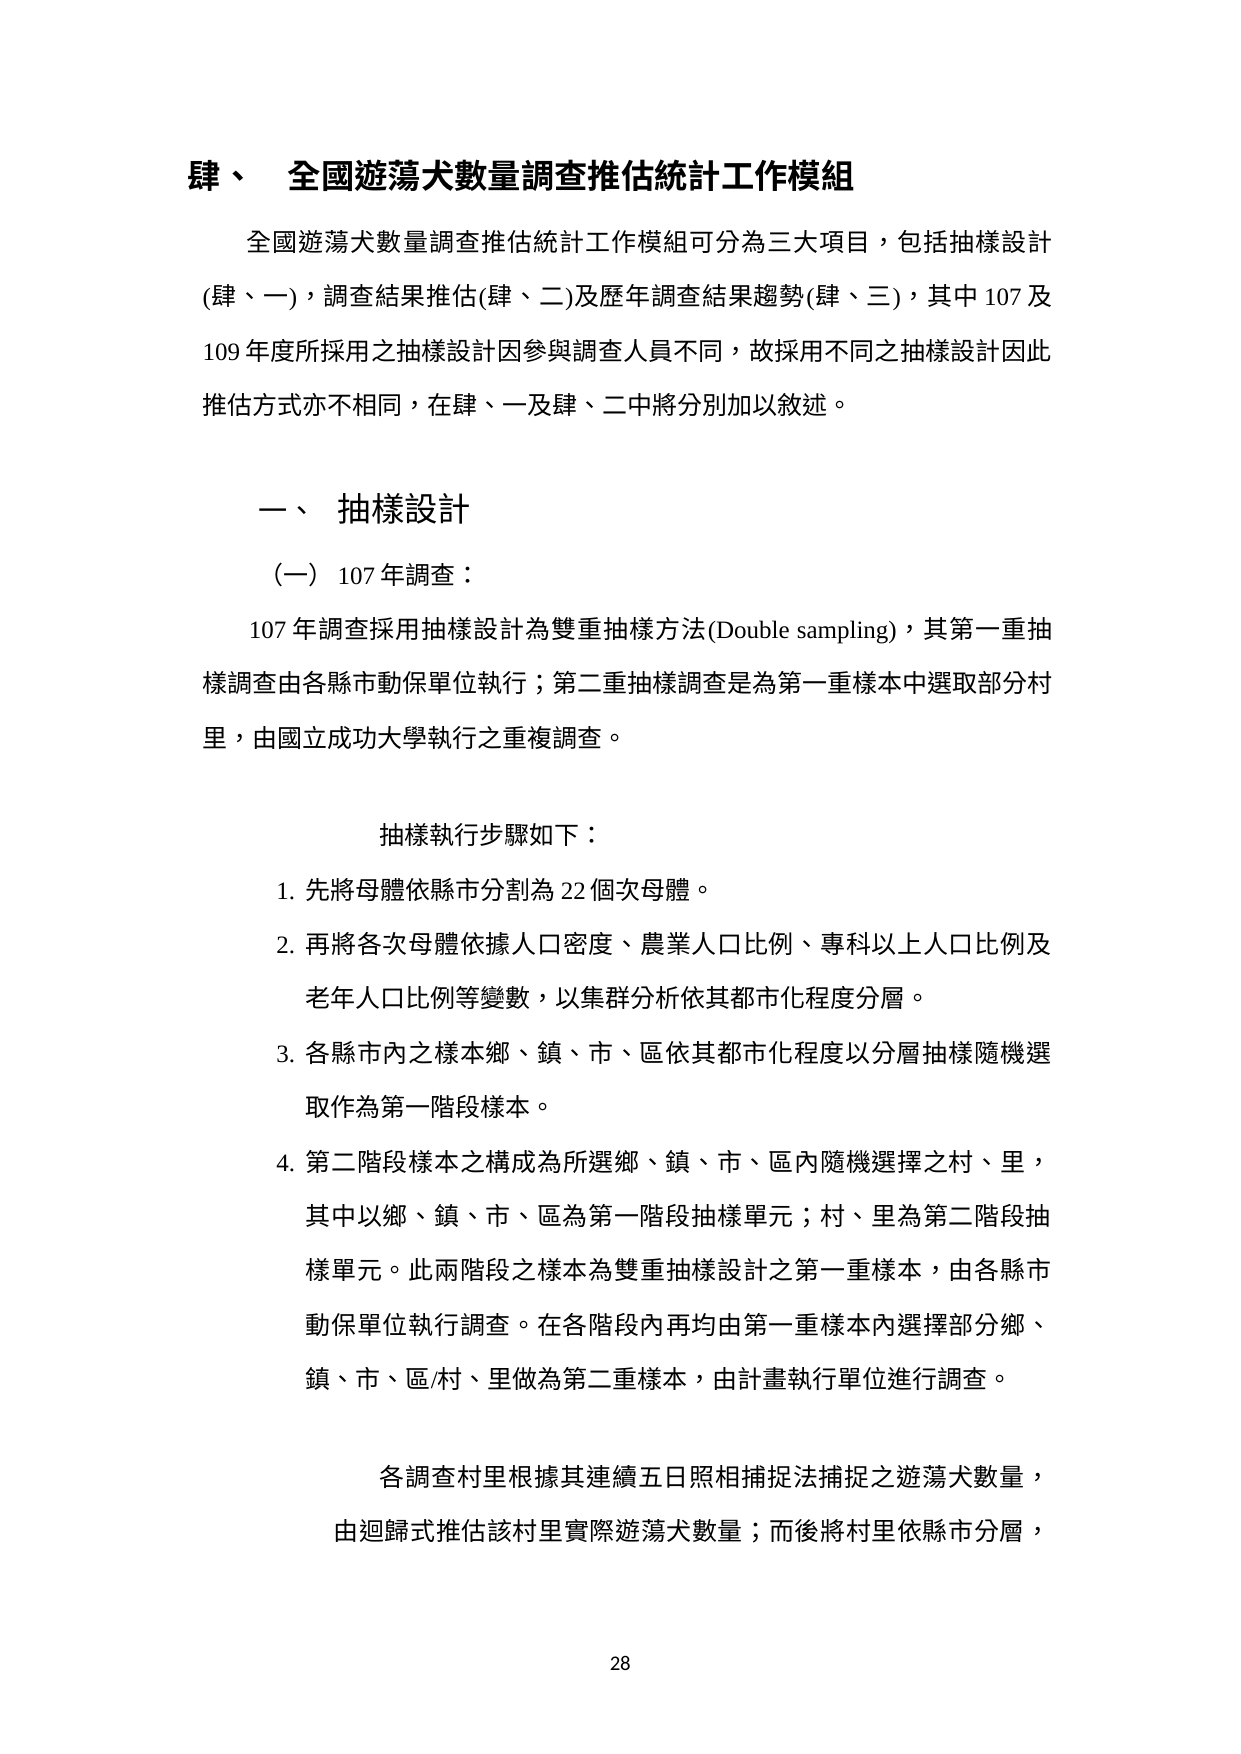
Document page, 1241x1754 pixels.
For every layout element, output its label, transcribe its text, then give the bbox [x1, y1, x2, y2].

list 全國遊蕩犬數量調查推估統計工作模組 [187, 150, 1053, 198]
list 抽樣設計 [258, 483, 1053, 531]
list 107年調查： [258, 555, 1053, 591]
list 先將母體依縣市分割為22個次母體。 [276, 870, 1053, 906]
list 再將各次母體依據人口密度、農業人口比例、專科以上人口比例及老年人口比例等變數，以集群分析依其都市化程度分層。 [276, 924, 1053, 1015]
list 各縣市內之樣本鄉、鎮、市、區依其都市化程度以分層抽樣隨機選取作為第一階段樣本。 [276, 1033, 1053, 1124]
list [333, 1457, 1053, 1548]
list 第二階段樣本之構成為所選鄉、鎮、市、區內隨機選擇之村、里，其中以鄉、鎮、市、區為第一階段抽樣單元；村、里為第二階段抽樣單元。此兩階段之樣本為雙重抽樣設計之第一重樣本，由各縣市動保單位執行調查。在各階段內再均由第一重樣本內選擇部分鄉、鎮、市、區/村、里做為第二重樣本，由計畫執行單位進行調查。 [276, 1142, 1053, 1396]
list 抽樣執行步驟如下： [333, 816, 1053, 852]
list 107年調查採用抽樣設計為雙重抽樣方法(Double sampling)，其第一重抽樣調查由各縣市動保單位執行；第二重抽樣調查是為第一重樣本中選取部分村里，由國立成功大學執行之重複調查。 [202, 609, 1053, 754]
list 全國遊蕩犬數量調查推估統計工作模組可分為三大項目，包括抽樣設計(肆、一)，調查結果推估(肆、二)及歷年調查結果趨勢(肆、三)，其中107及109年度所採用之抽樣設計因參與調查人員不同，故採用不同之抽樣設計因此推估方式亦不相同，在肆、一及肆、二中將分別加以敘述。 [202, 222, 1053, 422]
